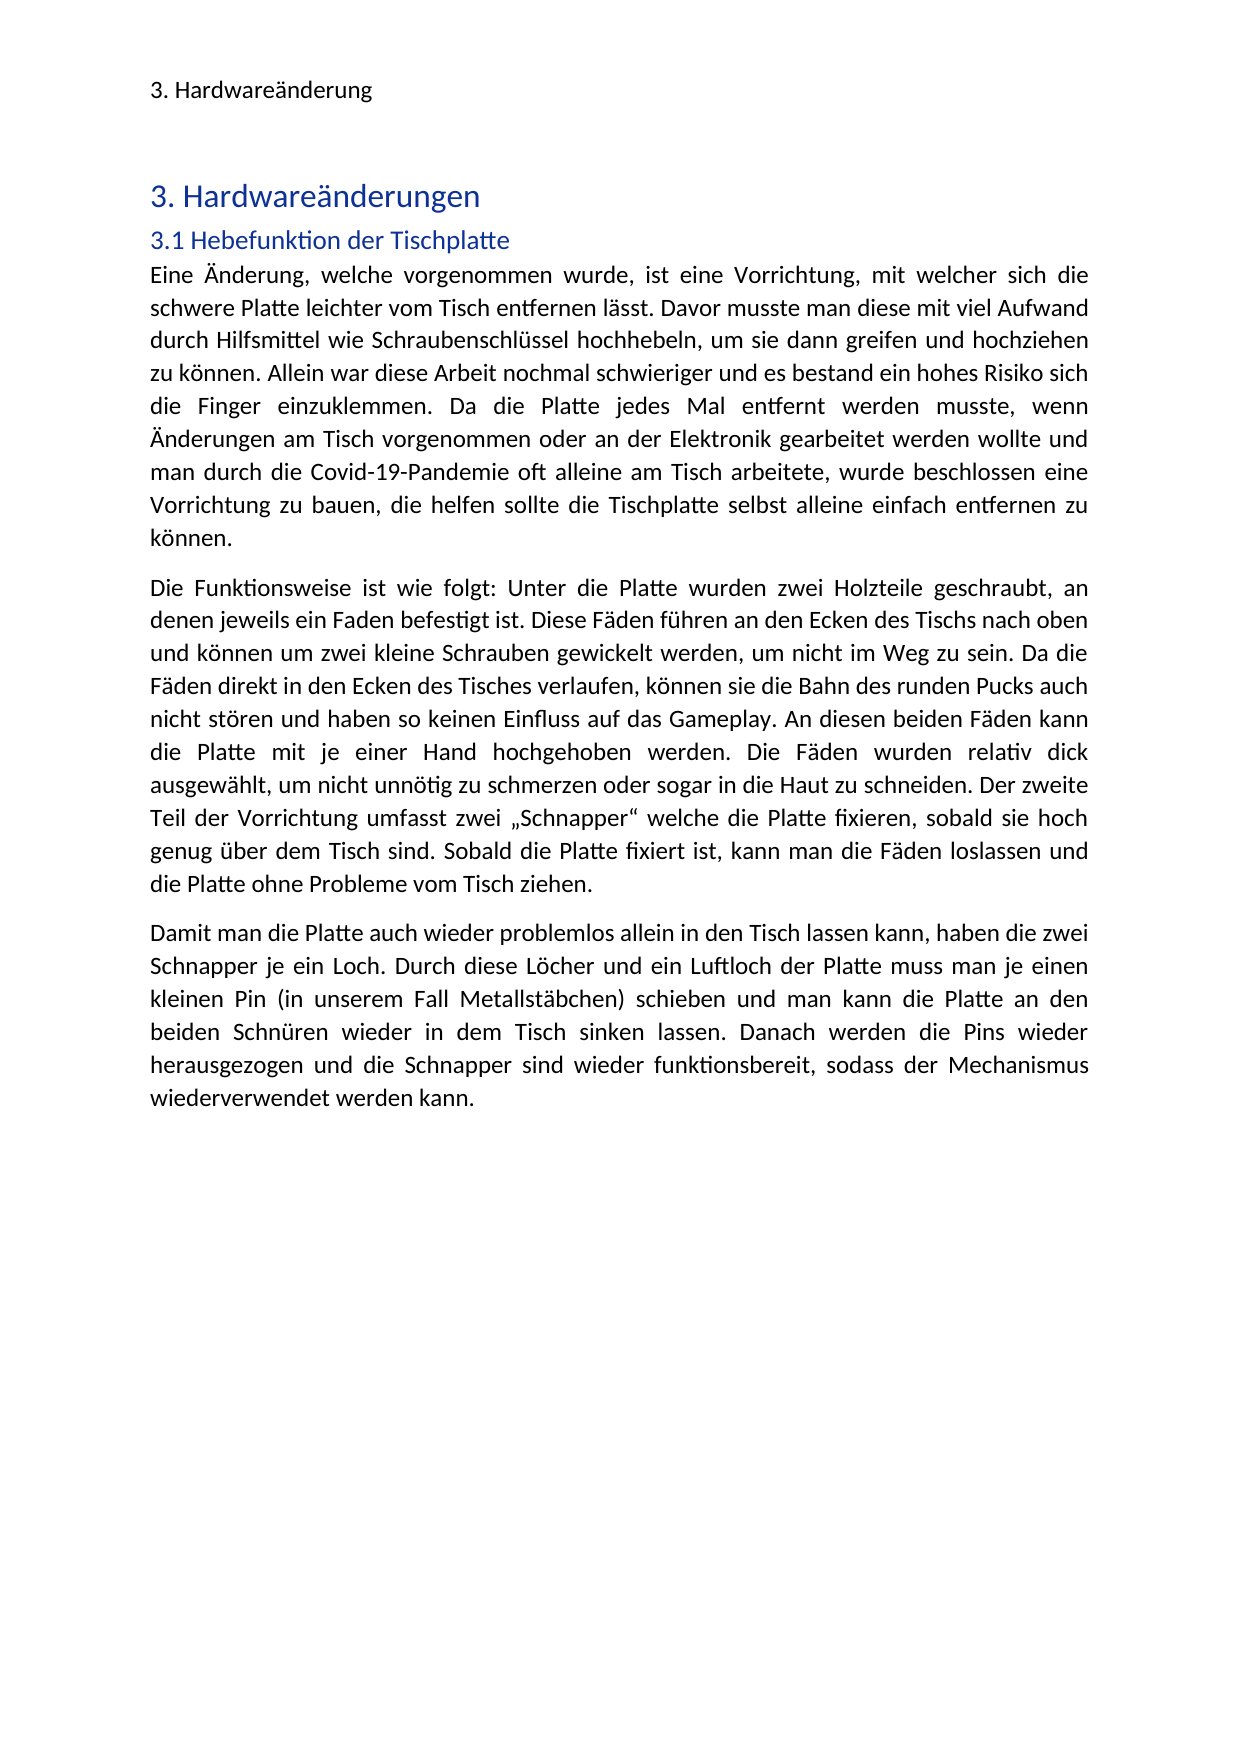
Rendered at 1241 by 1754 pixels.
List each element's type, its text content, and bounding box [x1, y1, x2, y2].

subtitle 3. Hardwareänderungen [150, 175, 1090, 216]
text Die Funktionsweise ist wie folgt: Unter die Platte wurden zwei Holzteile geschraubt, an denen jeweils ein Faden befestigt ist. Diese Fäden führen an den Ecken des Tischs nach oben und können um zwei kleine Schrauben gewickelt werden, um nicht im Weg zu sein. Da die Fäden direkt in den Ecken des Tisches verlaufen, können sie die Bahn des runden Pucks auch nicht stören und haben so keinen Einfluss auf das Gameplay. An diesen beiden Fäden kann die Platte mit je einer Hand hochgehoben werden. Die Fäden wurden relativ dick ausgewählt, um nicht unnötig zu schmerzen oder sogar in die Haut zu schneiden. Der zweite Teil der Vorrichtung umfasst zwei „Schnapper“ welche die Platte fixieren, sobald sie hoch genug über dem Tisch sind. Sobald die Platte fixiert ist, kann man die Fäden loslassen und die Platte ohne Probleme vom Tisch ziehen. [150, 572, 1090, 898]
text Eine Änderung, welche vorgenommen wurde, ist eine Vorrichtung, mit welcher sich die schwere Platte leichter vom Tisch entfernen lässt. Davor musste man diese mit viel Aufwand durch Hilfsmittel wie Schraubenschlüssel hochhebeln, um sie dann greifen und hochziehen zu können. Allein war diese Arbeit nochmal schwieriger und es bestand ein hohes Risiko sich die Finger einzuklemmen. Da die Platte jedes Mal entfernt werden musste, wenn Änderungen am Tisch vorgenommen oder an der Elektronik gearbeitet werden wollte und man durch die Covid-19-Pandemie oft alleine am Tisch arbeitete, wurde beschlossen eine Vorrichtung zu bauen, die helfen sollte die Tischplatte selbst alleine einfach entfernen zu können. [150, 259, 1090, 553]
text Damit man die Platte auch wieder problemlos allein in den Tisch lassen kann, haben die zwei Schnapper je ein Loch. Durch diese Löcher und ein Luftloch der Platte muss man je einen kleinen Pin (in unserem Fall Metallstäbchen) schieben und man kann die Platte an den beiden Schnüren wieder in dem Tisch sinken lassen. Danach werden die Pins wieder herausgezogen und die Schnapper sind wieder funktionsbereit, sodass der Mechanismus wiederverwendet werden kann. [150, 917, 1090, 1113]
subtitle 3.1 Hebefunktion der Tischplatte [150, 223, 1090, 256]
